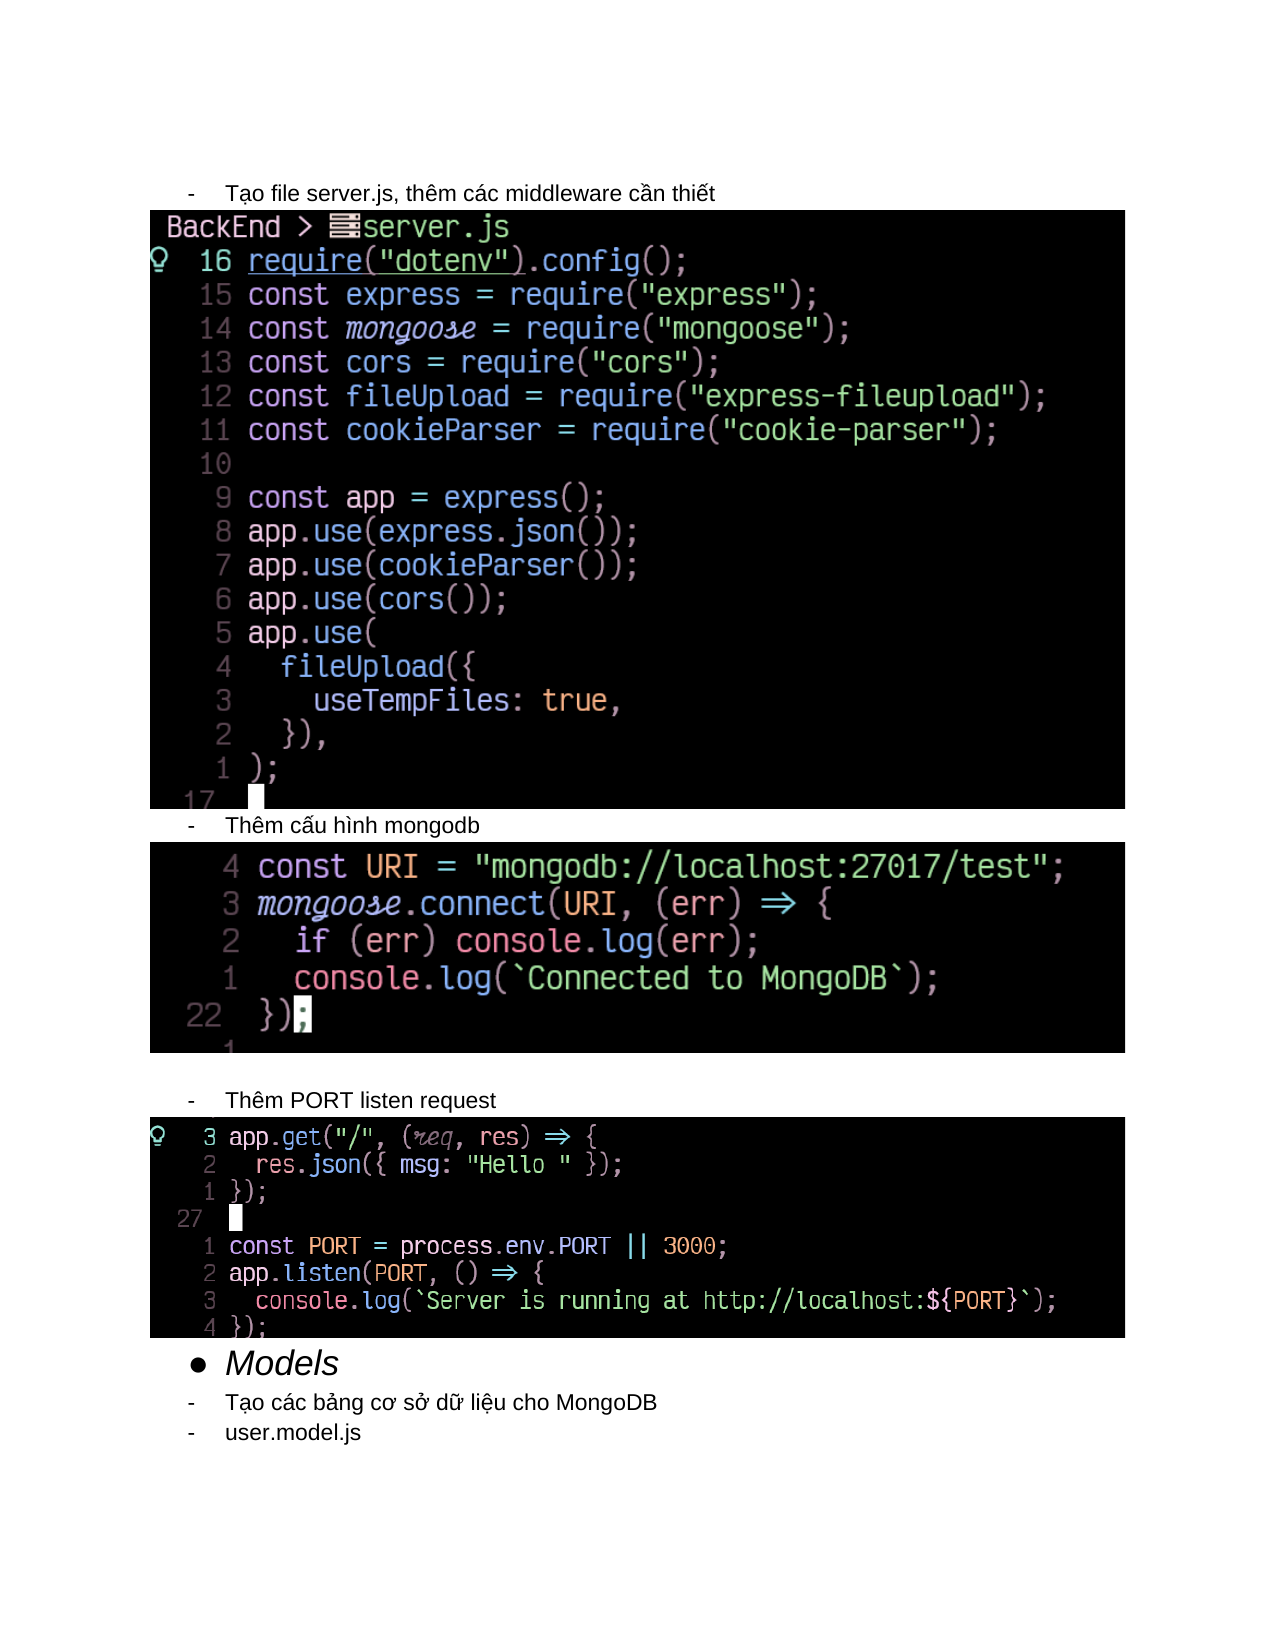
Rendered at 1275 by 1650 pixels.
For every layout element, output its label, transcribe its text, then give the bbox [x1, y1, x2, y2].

picture [150, 842, 1125, 1053]
list Tạo file server.js, thêm các middleware cần thiết [187, 180, 1125, 207]
list Tạo các bảng cơ sở dữ liệu cho MongoDB [187, 1388, 1125, 1415]
list user.model.js [187, 1419, 1125, 1445]
list Models [187, 1342, 1125, 1382]
list Thêm PORT listen request [187, 1087, 1125, 1113]
picture [150, 210, 1125, 809]
picture [150, 1117, 1125, 1338]
list Thêm cấu hình mongodb [187, 812, 1125, 838]
